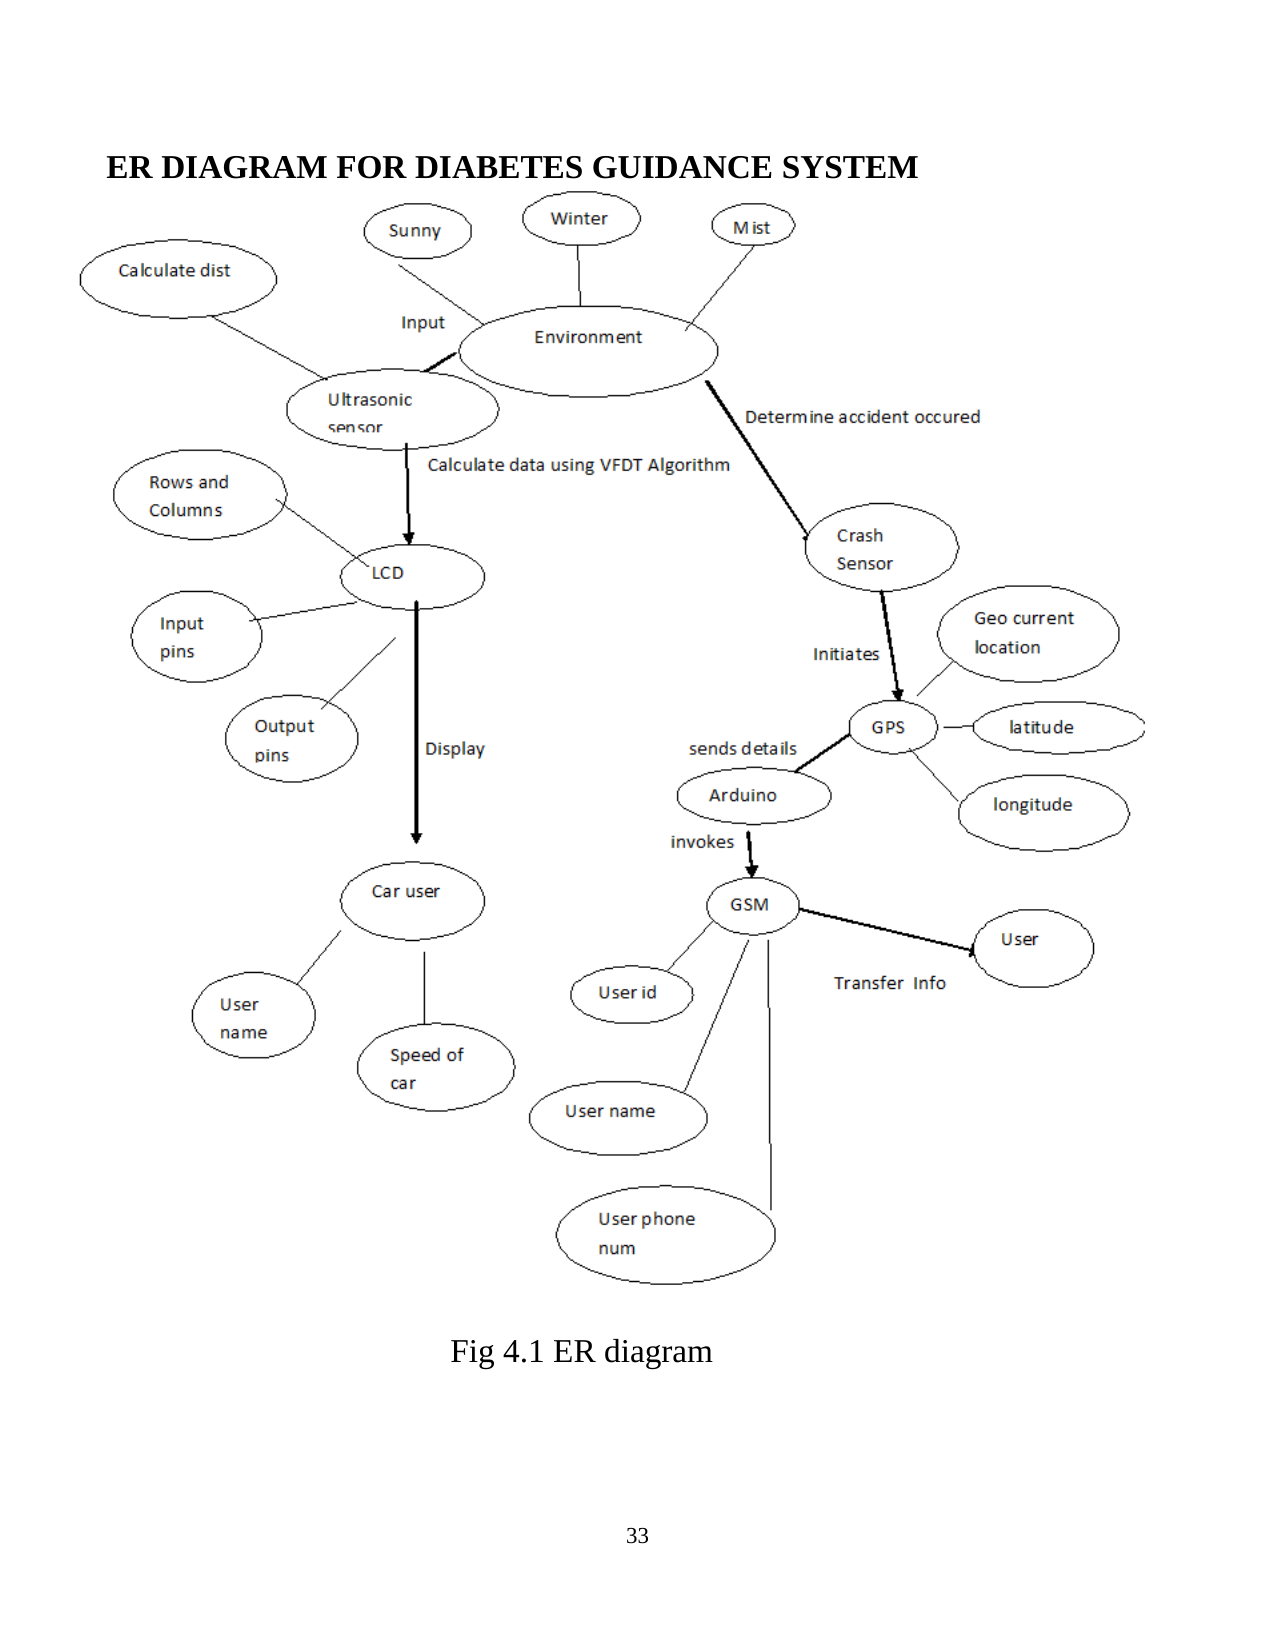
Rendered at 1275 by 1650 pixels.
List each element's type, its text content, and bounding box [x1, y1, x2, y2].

text Fig 4.1 ER diagram [207, 1331, 956, 1369]
picture [68, 186, 1193, 1301]
subtitle ER DIAGRAM FOR DIABETES GUIDANCE SYSTEM [100, 148, 1194, 186]
